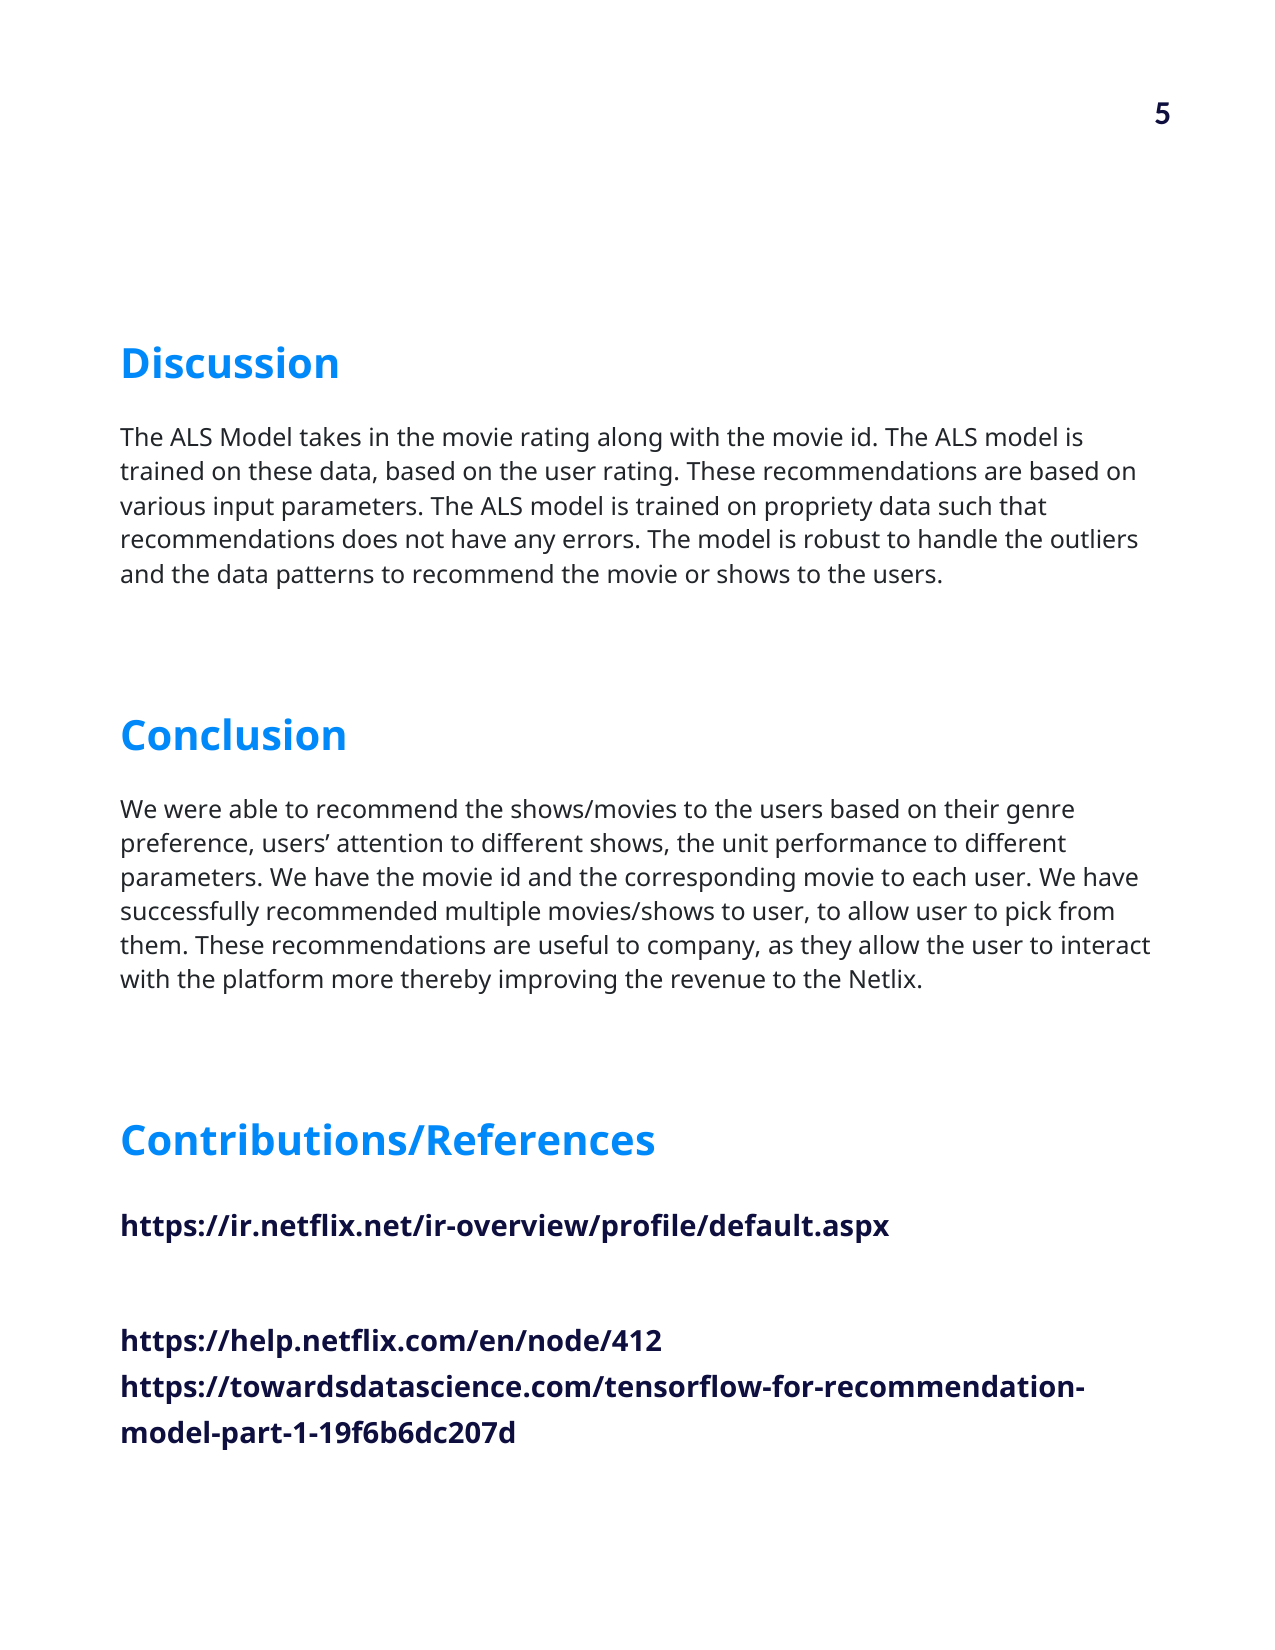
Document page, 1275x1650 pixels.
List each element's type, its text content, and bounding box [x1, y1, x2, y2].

text https://ir.netflix.net/ir-overview/profile/default.aspx [120, 1206, 1155, 1286]
text The ALS Model takes in the movie rating along with the movie id. The ALS model is trained on these data, based on the user rating. These recommendations are based on various input parameters. The ALS model is trained on propriety data such that recommendations does not have any errors. The model is robust to handle the outliers and the data patterns to recommend the movie or shows to the users. [120, 420, 1155, 590]
subtitle Discussion [120, 334, 1155, 391]
subtitle Contributions/References [120, 1111, 1155, 1168]
text We were able to recommend the shows/movies to the users based on their genre preference, users’ attention to different shows, the unit performance to different parameters. We have the movie id and the corresponding movie to each user. We have successfully recommended multiple movies/shows to user, to allow user to pick from them. These recommendations are useful to company, as they allow the user to interact with the platform more thereby improving the revenue to the Netlix. [120, 792, 1155, 996]
subtitle Conclusion [120, 706, 1155, 762]
text https://help.netflix.com/en/node/412 https://towardsdatascience.com/tensorflow-for-recommendation-model-part-1-19f6b6dc207d [120, 1321, 1155, 1452]
